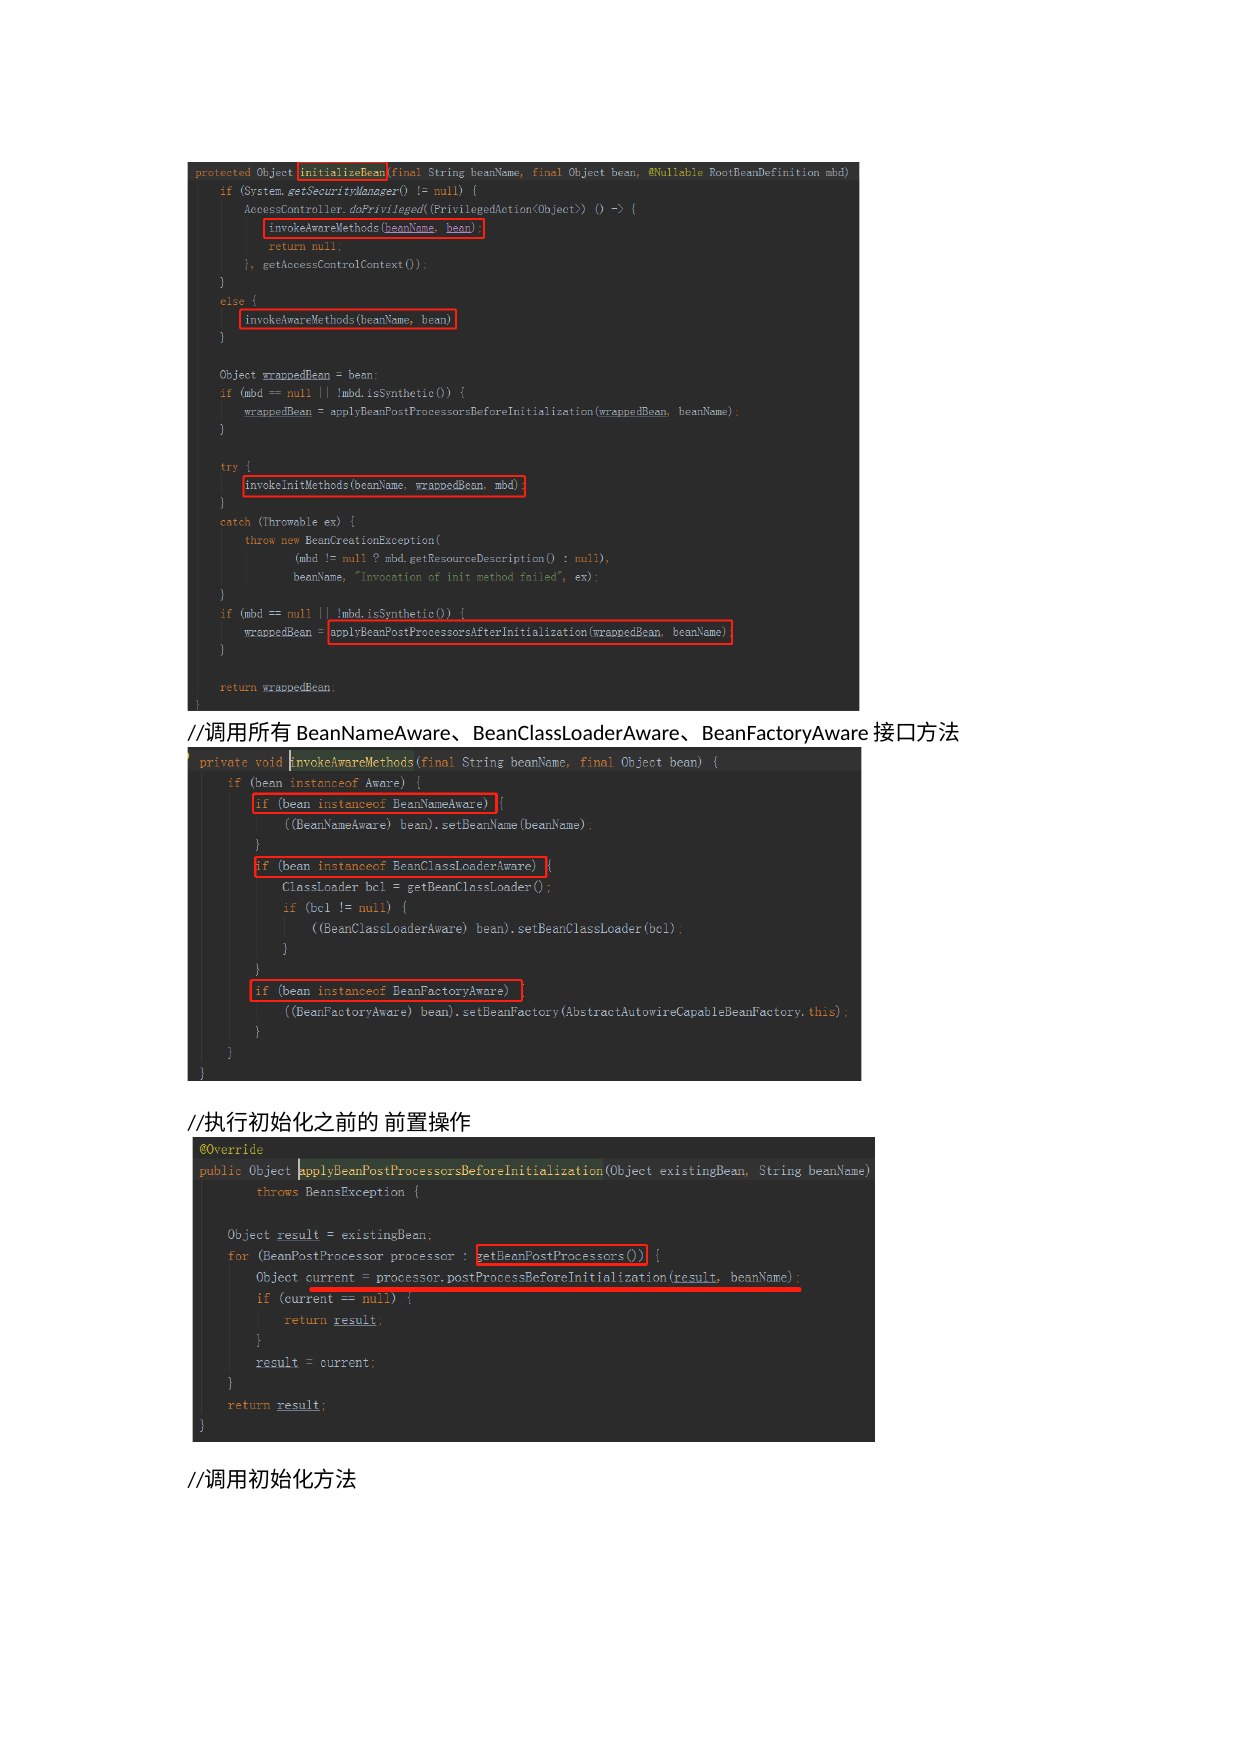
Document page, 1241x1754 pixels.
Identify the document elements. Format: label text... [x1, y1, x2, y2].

text //执行初始化之前的 前置操作 [187, 1104, 1053, 1137]
picture [192, 1137, 875, 1442]
text //调用所有BeanNameAware、BeanClassLoaderAware、BeanFactoryAware接口方法 [187, 714, 1053, 747]
text //调用初始化方法 [187, 1462, 1053, 1494]
picture [187, 162, 860, 711]
picture [187, 747, 862, 1081]
